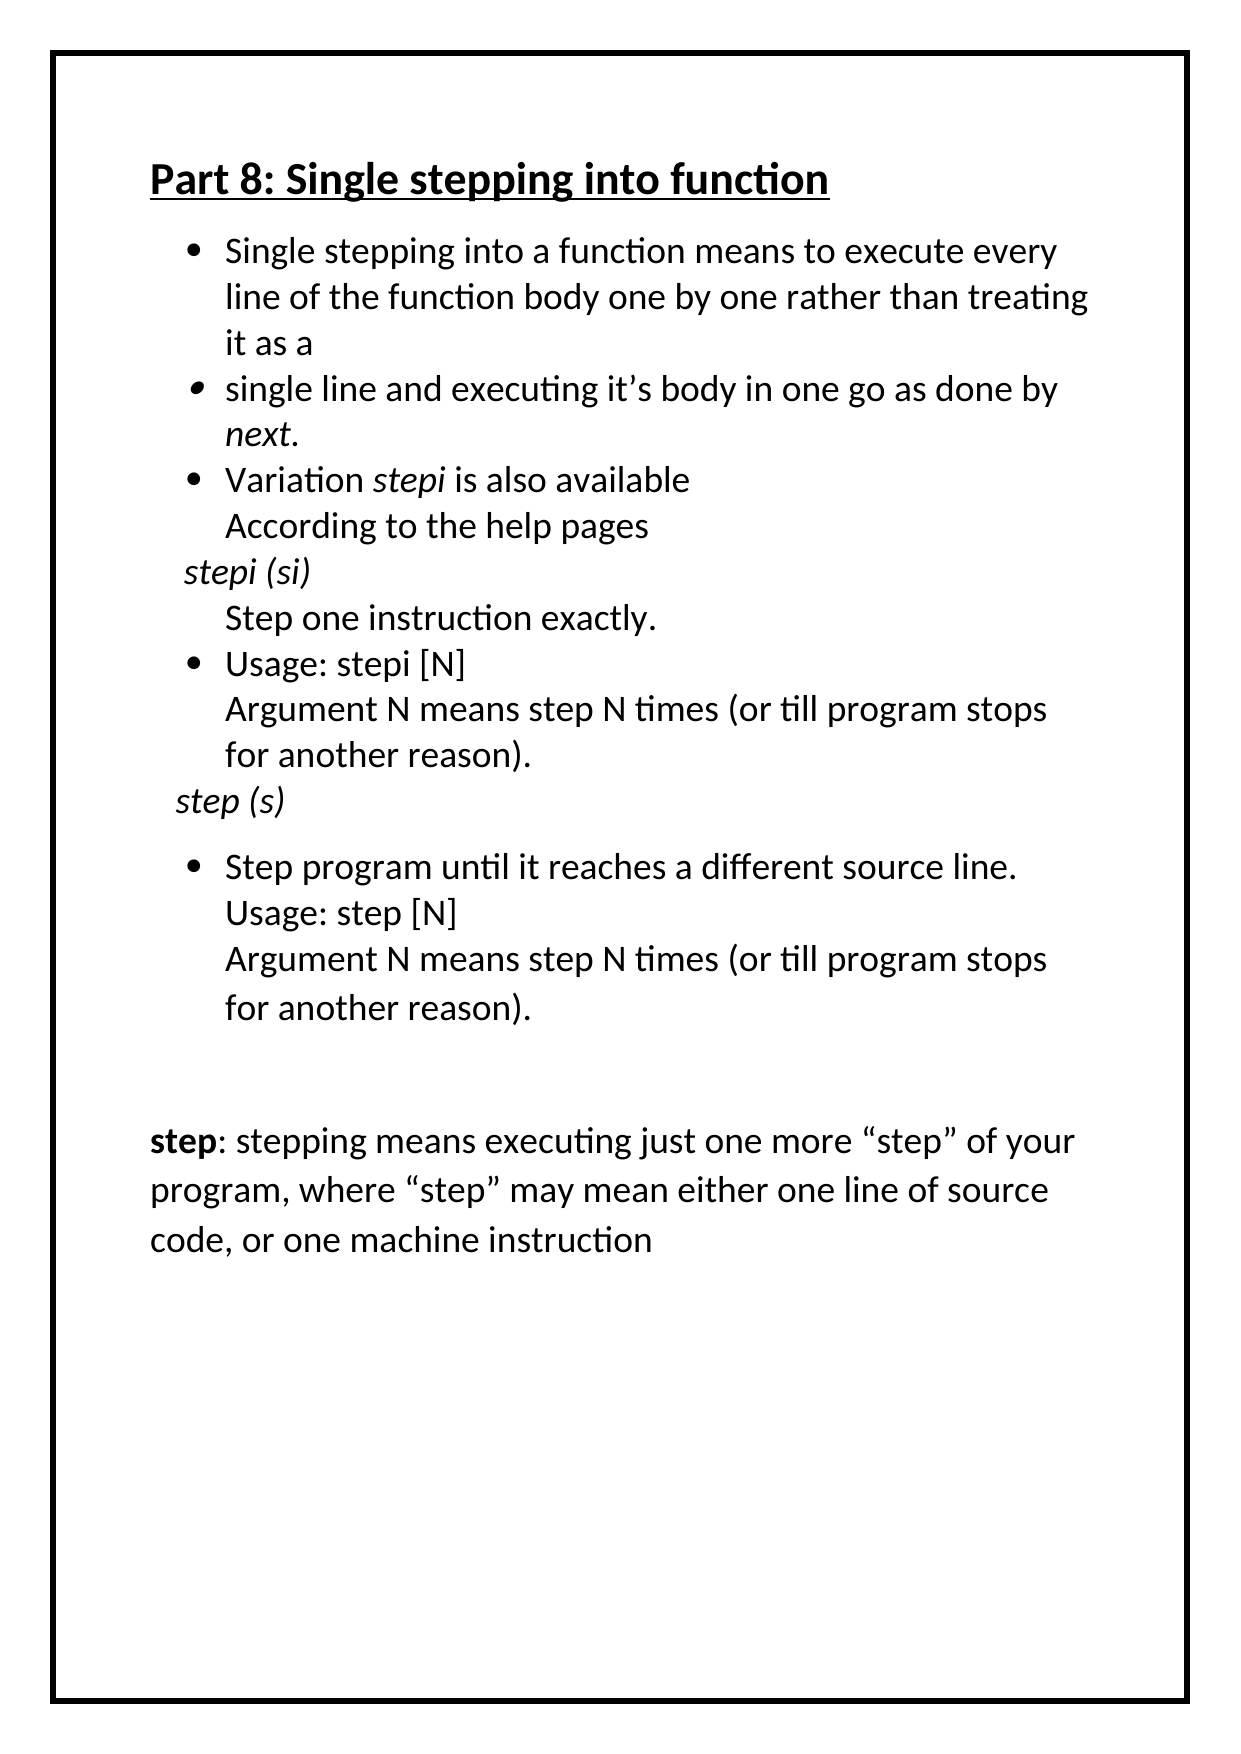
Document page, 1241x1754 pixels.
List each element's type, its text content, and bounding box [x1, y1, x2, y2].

text stepi (si) [150, 548, 1090, 594]
list single line and executing it’s body in one go as done by next. [187, 364, 1090, 456]
list Variation stepi is also available [187, 456, 1090, 502]
text step (s) [150, 777, 1090, 823]
list Usage: stepi [N] [187, 639, 1090, 685]
text Argument N means step N times (or till program stops for another reason). [150, 935, 1090, 1030]
text Usage: step [N] [150, 889, 1090, 935]
text step: stepping means executing just one more “step” of your program, where “step” may mean either one line of source code, or one machine instruction [150, 1117, 1090, 1261]
text Step one instruction exactly. [150, 594, 1090, 639]
list Single stepping into a function means to execute every line of the function body one by one rather than treating it as a [187, 227, 1090, 364]
list Step program until it reaches a different source line. [187, 843, 1090, 889]
text According to the help pages [150, 502, 1090, 548]
text Part 8: Single stepping into function [150, 150, 1090, 206]
text Argument N means step N times (or till program stops for another reason). [150, 685, 1090, 777]
